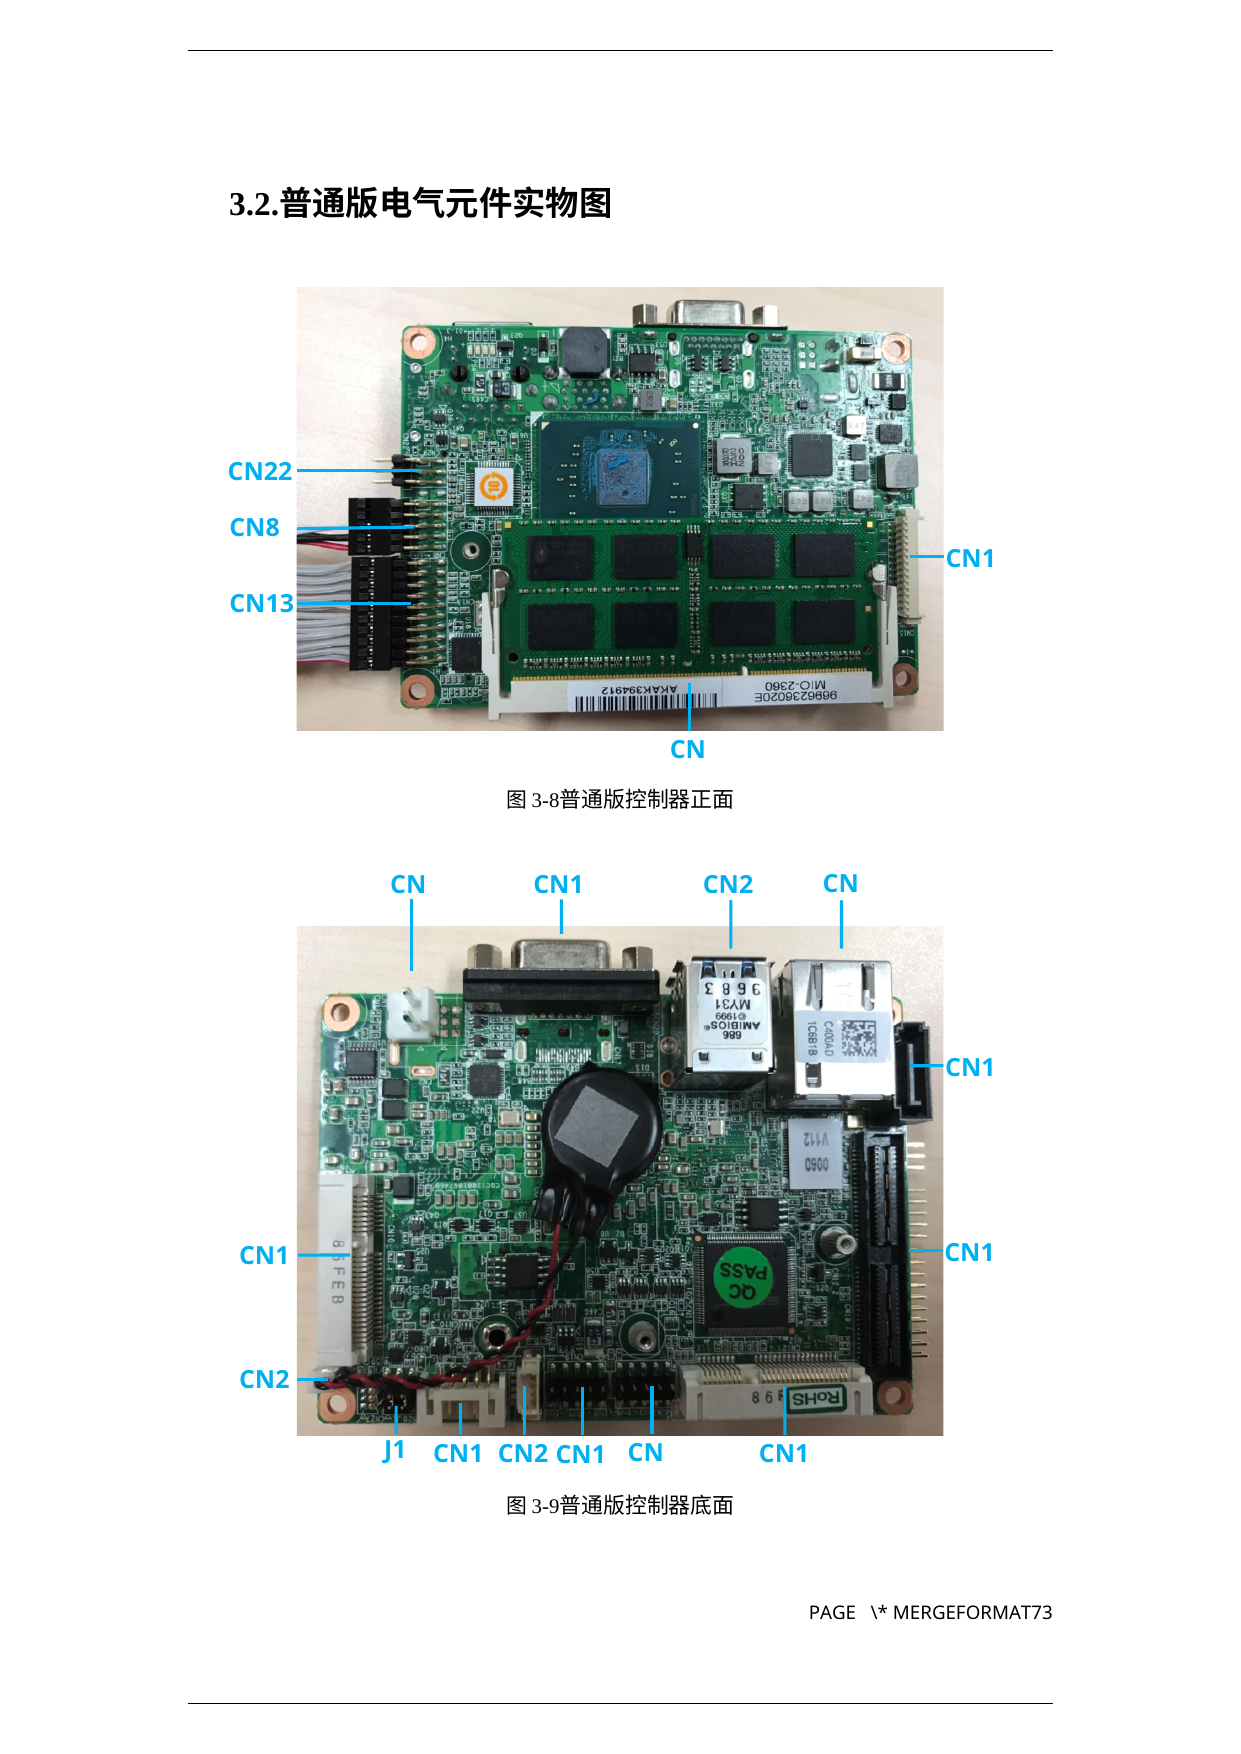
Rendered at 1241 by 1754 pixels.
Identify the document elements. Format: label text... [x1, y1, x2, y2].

picture [296, 287, 944, 731]
subtitle 普通版电气元件实物图 [229, 177, 1053, 225]
picture [296, 926, 944, 1436]
